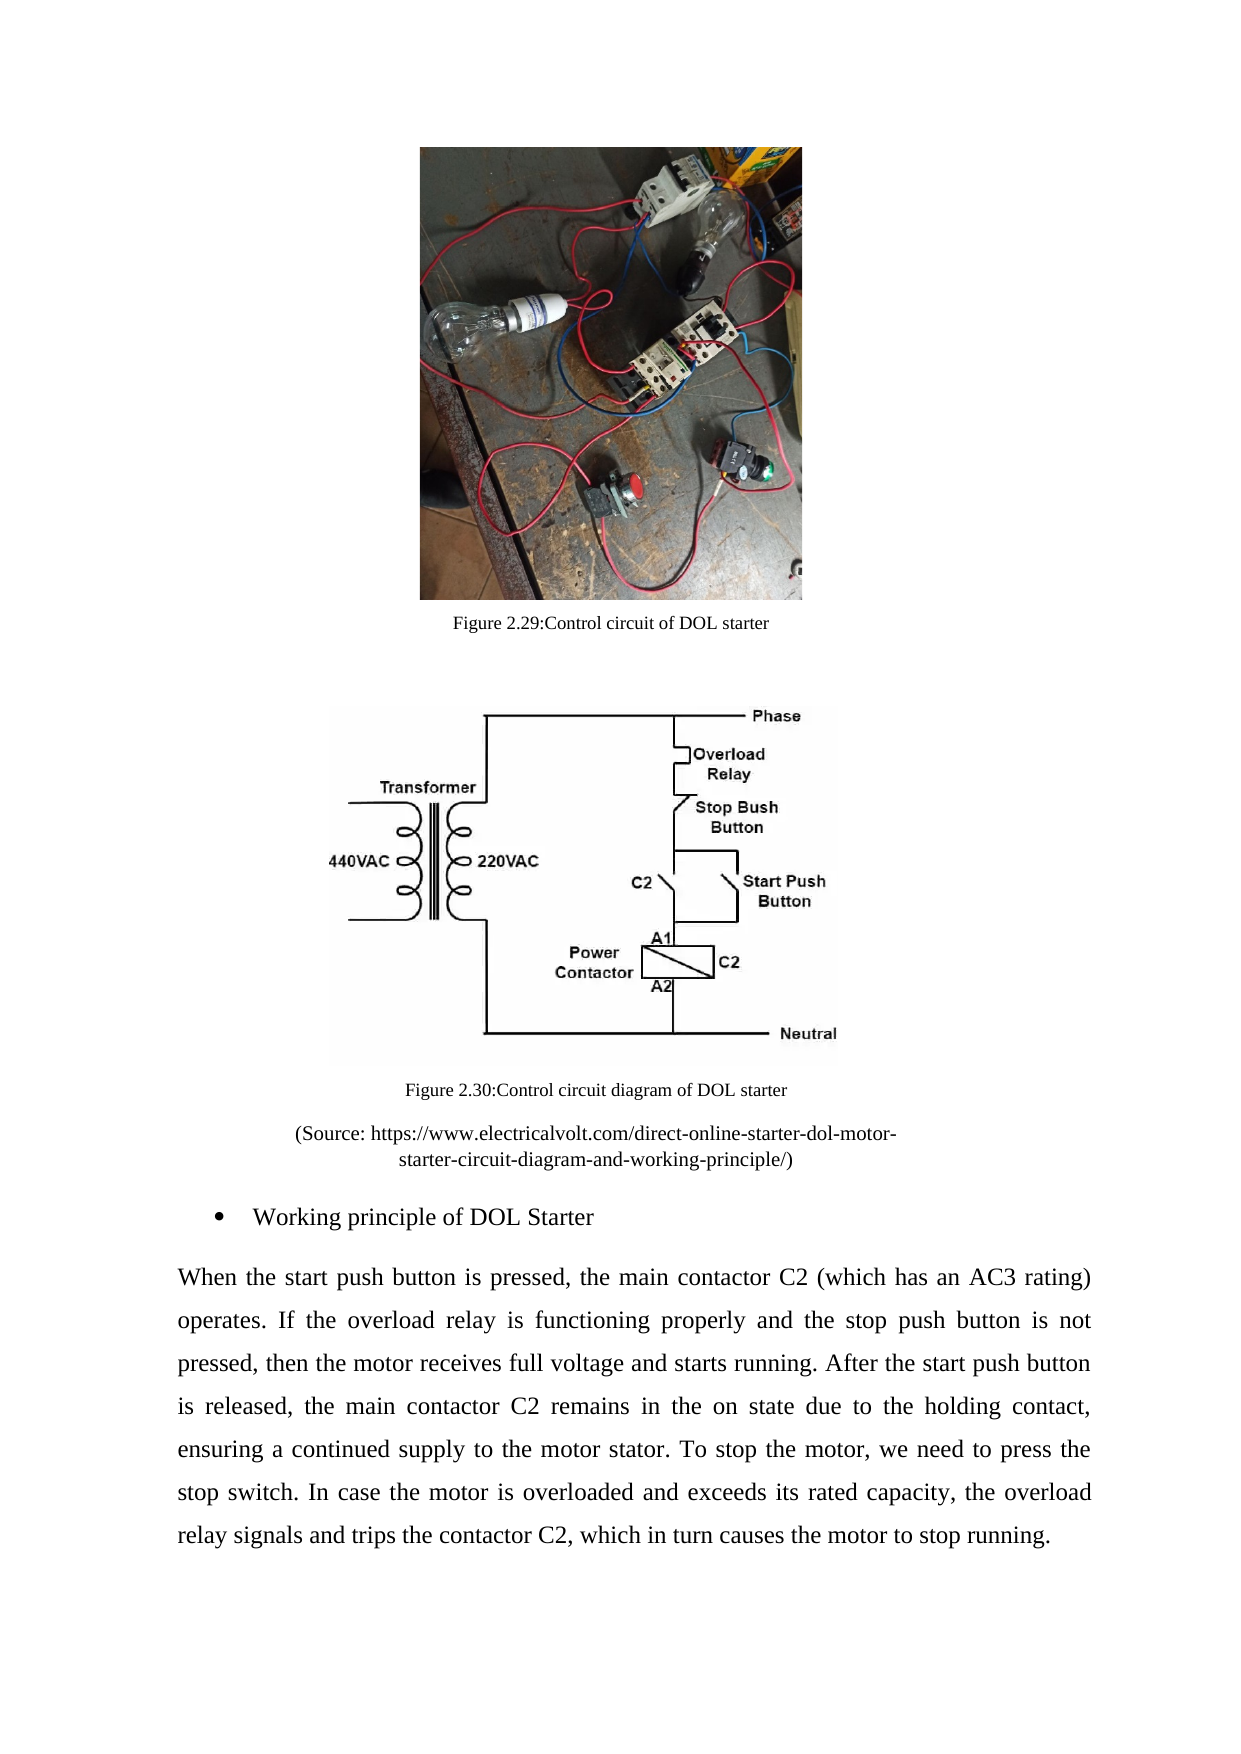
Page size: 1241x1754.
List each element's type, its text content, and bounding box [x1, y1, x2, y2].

picture [316, 687, 865, 1066]
text When the start push button is pressed, the main contactor C2 (which has an AC3 rating) operates. If the overload relay is functioning properly and the stop push button is not pressed, then the motor receives full voltage and starts running. After the start push button is released, the main contactor C2 remains in the on state due to the holding contact, ensuring a continued supply to the motor stator. To stop the motor, we need to press the stop switch. In case the motor is overloaded and exceeds its rated capacity, the overload relay signals and trips the contactor C2, which in turn causes the motor to stop running. [177, 1262, 1092, 1549]
picture [419, 147, 803, 600]
